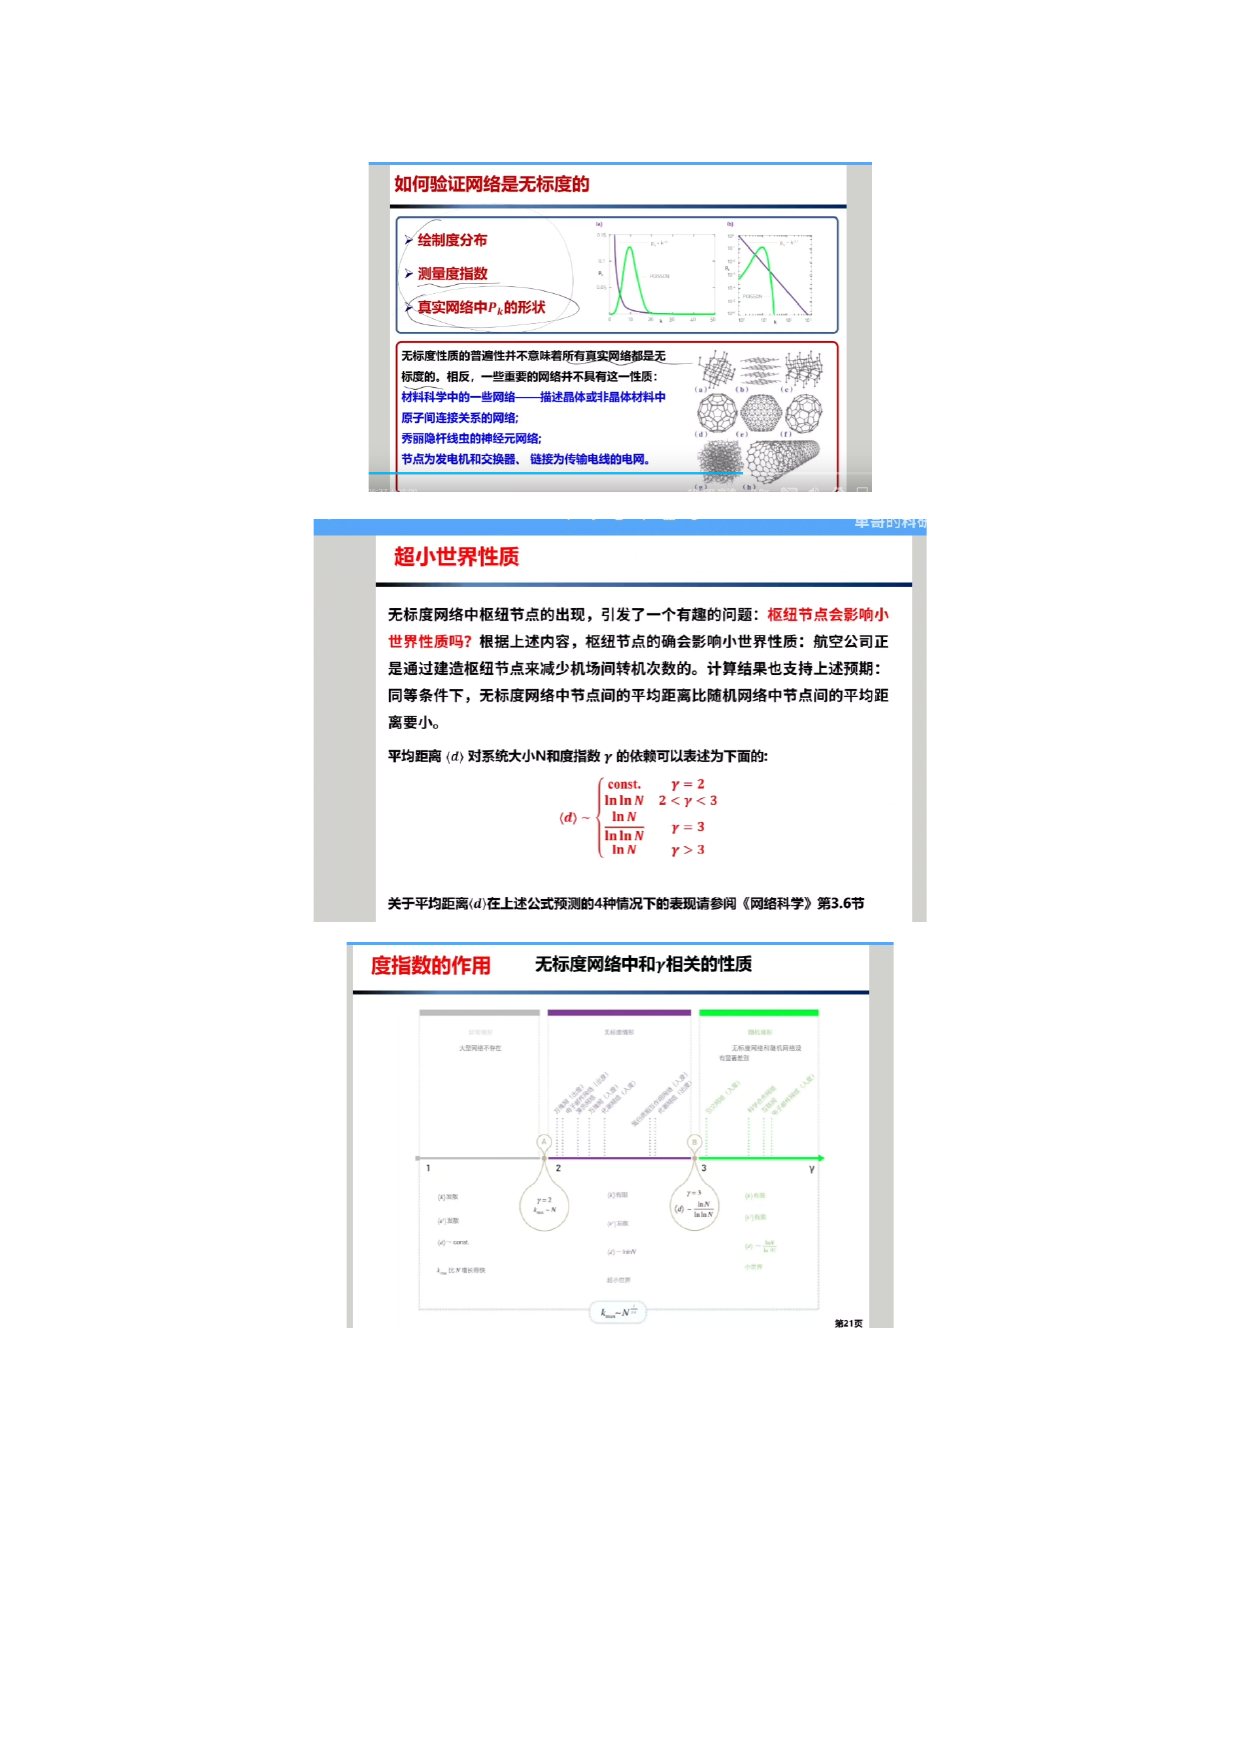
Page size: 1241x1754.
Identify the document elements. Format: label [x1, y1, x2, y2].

picture [313, 519, 927, 922]
picture [368, 162, 872, 492]
picture [346, 942, 894, 1328]
